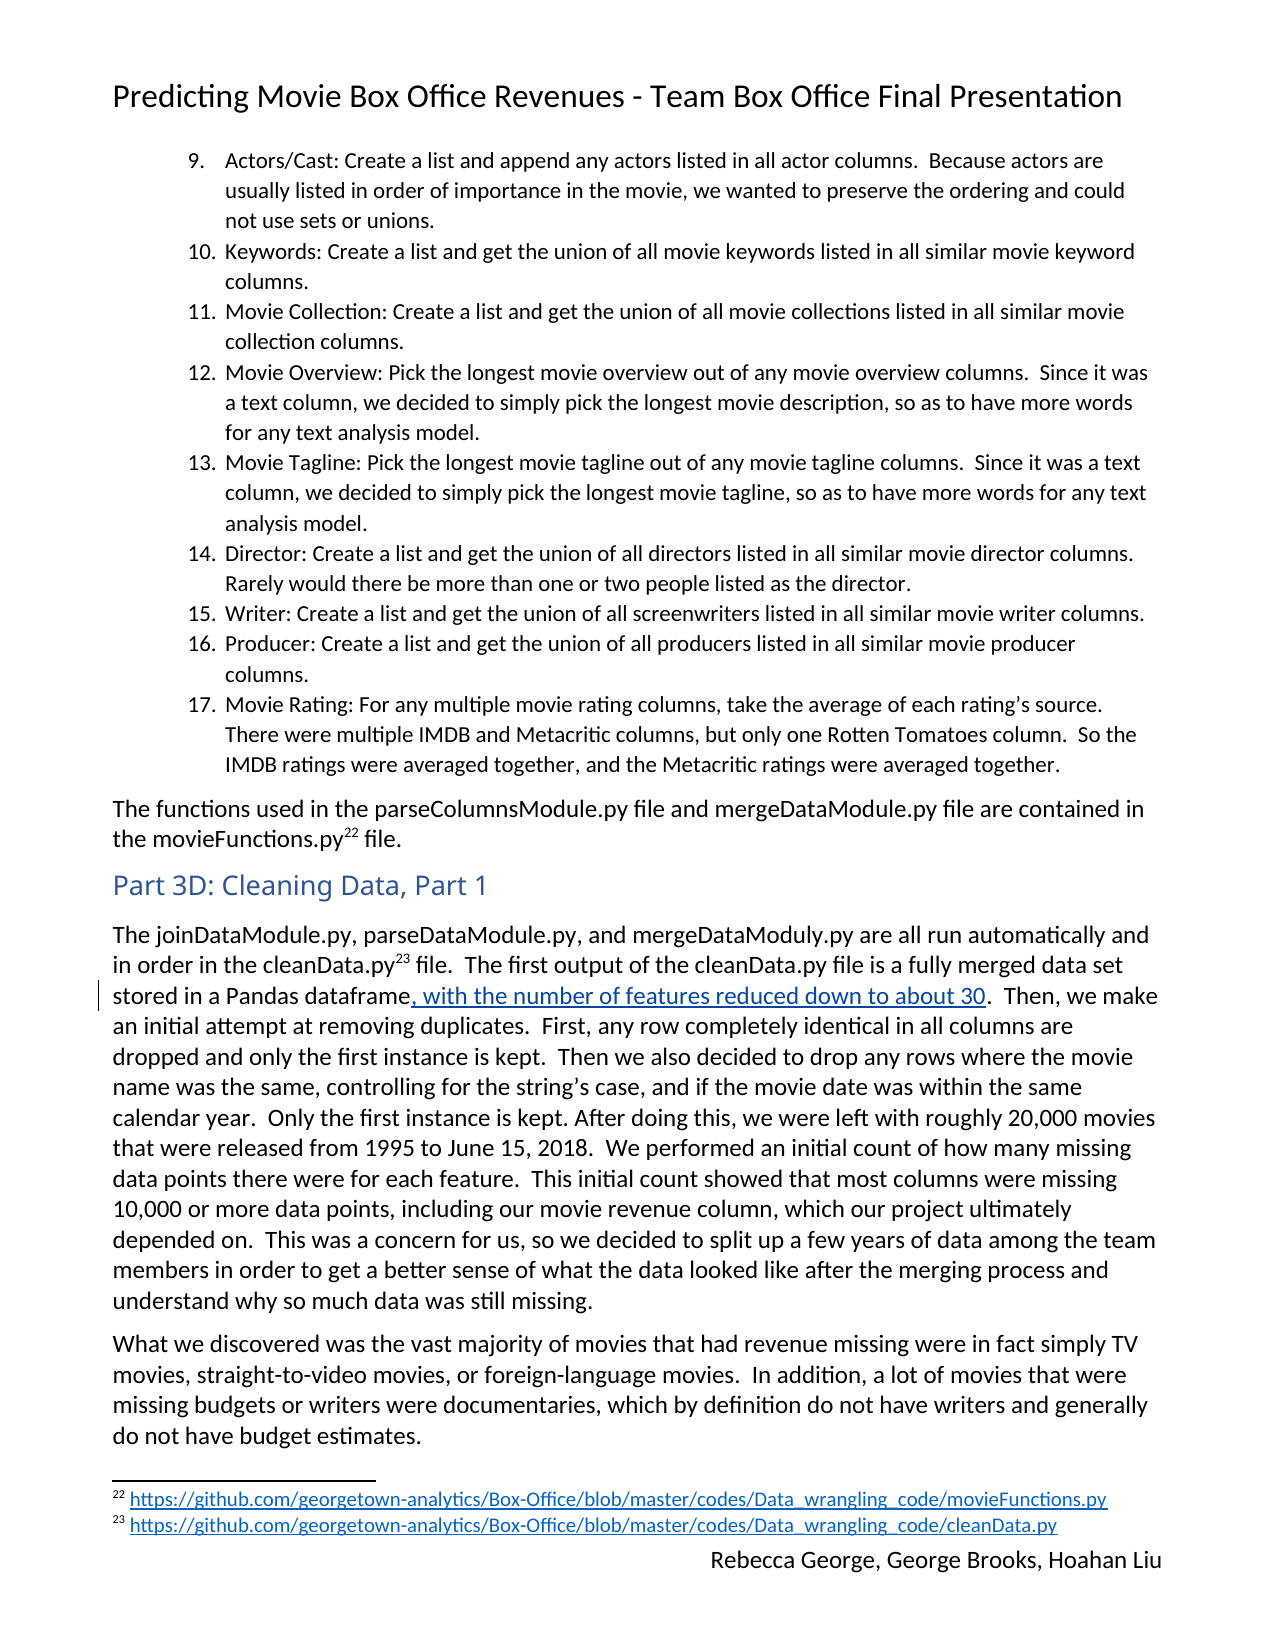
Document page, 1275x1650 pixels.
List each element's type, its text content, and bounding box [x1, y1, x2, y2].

list Movie Overview: Pick the longest movie overview out of any movie overview columns. Since it was a text column, we decided to simply pick the longest movie description, so as to have more words for any text analysis model. [187, 358, 1162, 446]
text The joinDataModule.py, parseDataModule.py, and mergeDataModuly.py are all run automatically and in order in the cleanData.py file. The first output of the cleanData.py file is a fully merged data set stored in a Pandas dataframe. Then, we make an initial attempt at removing duplicates. First, any row completely identical in all columns are dropped and only the first instance is kept. Then we also decided to drop any rows where the movie name was the same, controlling for the string’s case, and if the movie date was within the same calendar year. Only the first instance is kept. After doing this, we were left with roughly 20,000 movies that were released from 1995 to June 15, 2018. We performed an initial count of how many missing data points there were for each feature. This initial count showed that most columns were missing 10,000 or more data points, including our movie revenue column, which our project ultimately depended on. This was a concern for us, so we decided to split up a few years of data among the team members in order to get a better sense of what the data looked like after the merging process and understand why so much data was still missing. [112, 919, 1162, 1316]
list Actors/Cast: Create a list and append any actors listed in all actor columns. Because actors are usually listed in order of importance in the movie, we wanted to preserve the ordering and could not use sets or unions. [187, 146, 1162, 235]
list Movie Rating: For any multiple movie rating columns, take the average of each rating’s source. There were multiple IMDB and Metacritic columns, but only one Rotten Tomatoes column. So the IMDB ratings were averaged together, and the Metacritic ratings were averaged together. [187, 690, 1162, 778]
list Movie Collection: Create a list and get the union of all movie collections listed in all similar movie collection columns. [187, 297, 1162, 356]
list Producer: Create a list and get the union of all producers listed in all similar movie producer columns. [187, 629, 1162, 688]
text What we discovered was the vast majority of movies that had revenue missing were in fact simply TV movies, straight-to-video movies, or foreign-language movies. In addition, a lot of movies that were missing budgets or writers were documentaries, which by definition do not have writers and generally do not have budget estimates. [112, 1328, 1162, 1450]
text The functions used in the parseColumnsModule.py file and mergeDataModule.py file are contained in the movieFunctions.py file. [112, 793, 1162, 854]
list Keywords: Create a list and get the union of all movie keywords listed in all similar movie keyword columns. [187, 237, 1162, 295]
list Writer: Create a list and get the union of all screenwriters listed in all similar movie writer columns. [187, 599, 1162, 627]
list Director: Create a list and get the union of all directors listed in all similar movie director columns. Rarely would there be more than one or two people listed as the director. [187, 539, 1162, 597]
list Movie Tagline: Pick the longest movie tagline out of any movie tagline columns. Since it was a text column, we decided to simply pick the longest movie tagline, so as to have more words for any text analysis model. [187, 448, 1162, 537]
subtitle Part 3D: Cleaning Data, Part 1 [112, 867, 1162, 903]
